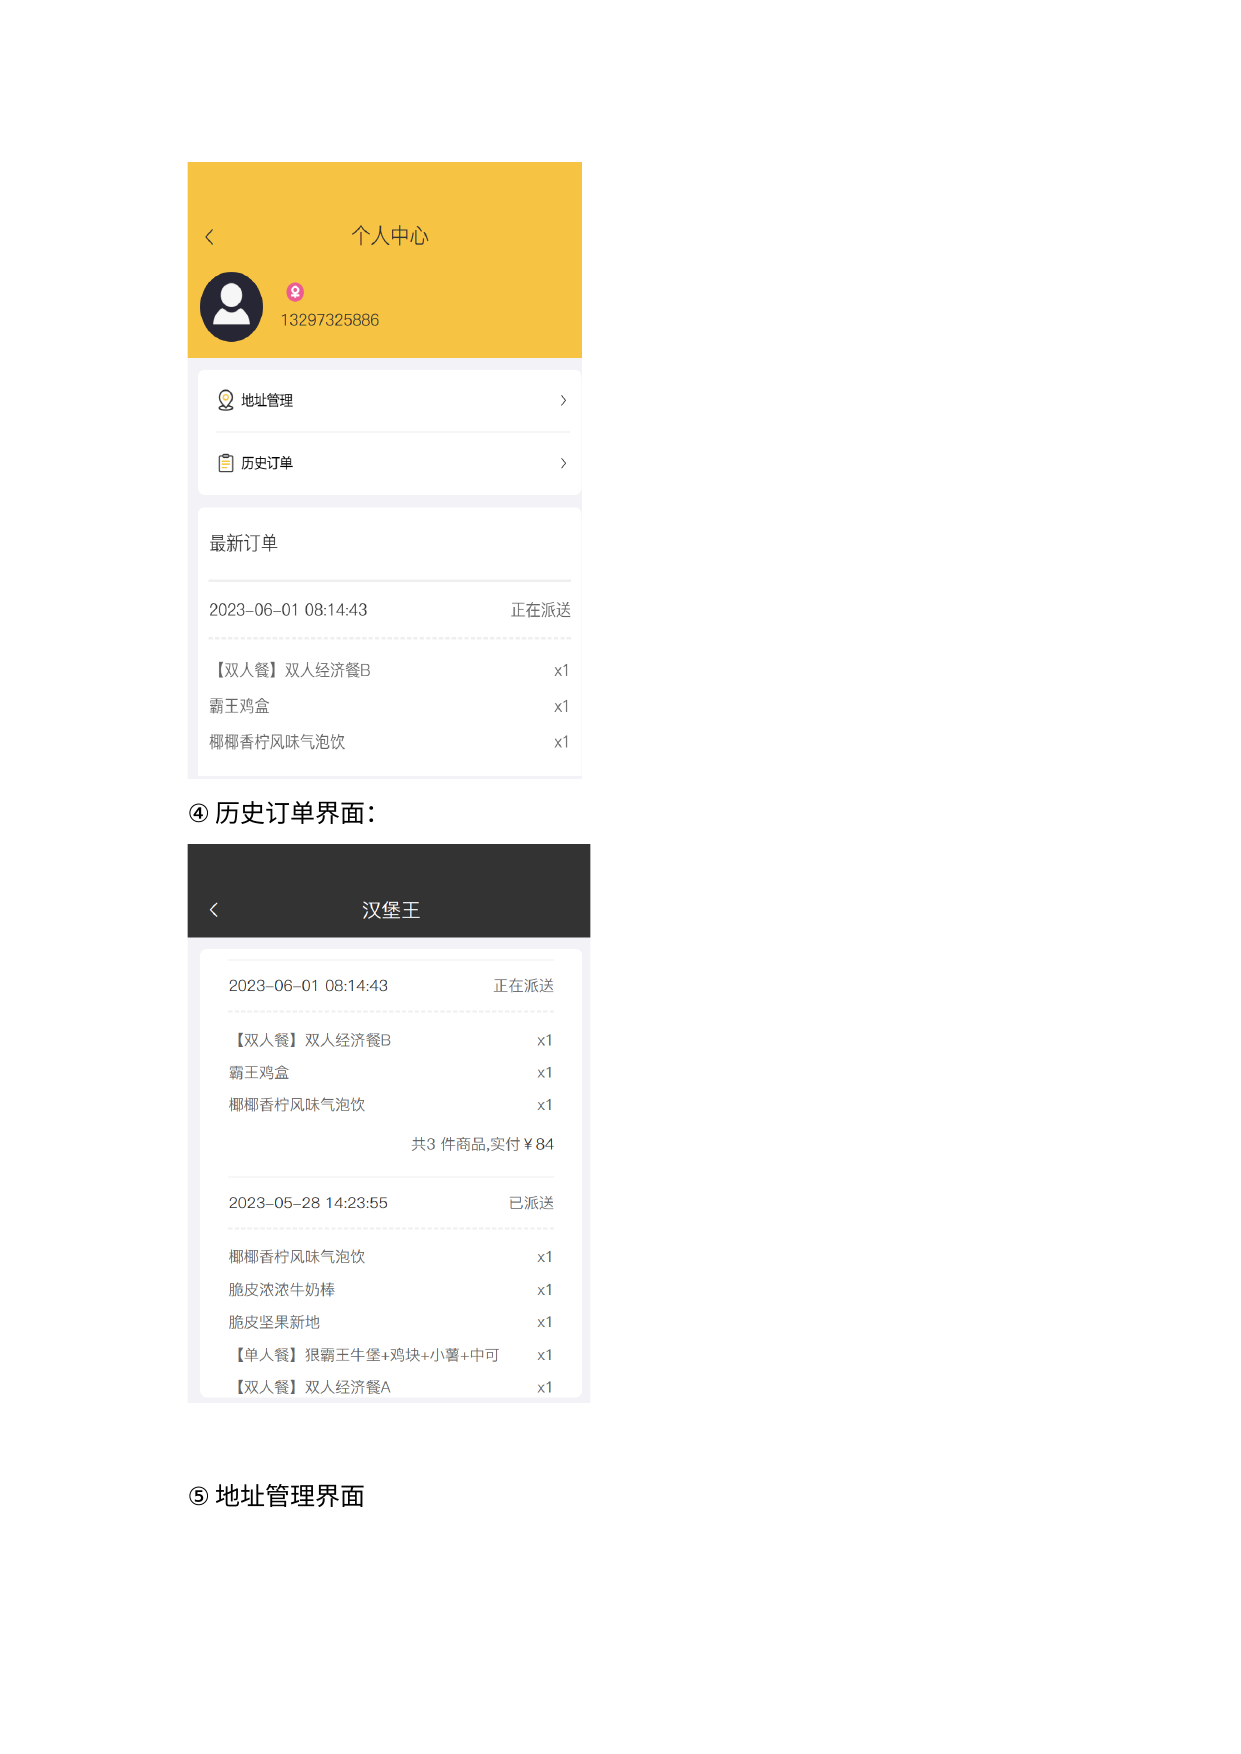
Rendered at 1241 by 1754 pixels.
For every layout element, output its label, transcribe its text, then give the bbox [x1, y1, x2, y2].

picture [187, 162, 582, 779]
picture [187, 844, 591, 1403]
list ④历史订单界面： [187, 779, 1053, 844]
list ⑤地址管理界面 [187, 1462, 1053, 1527]
